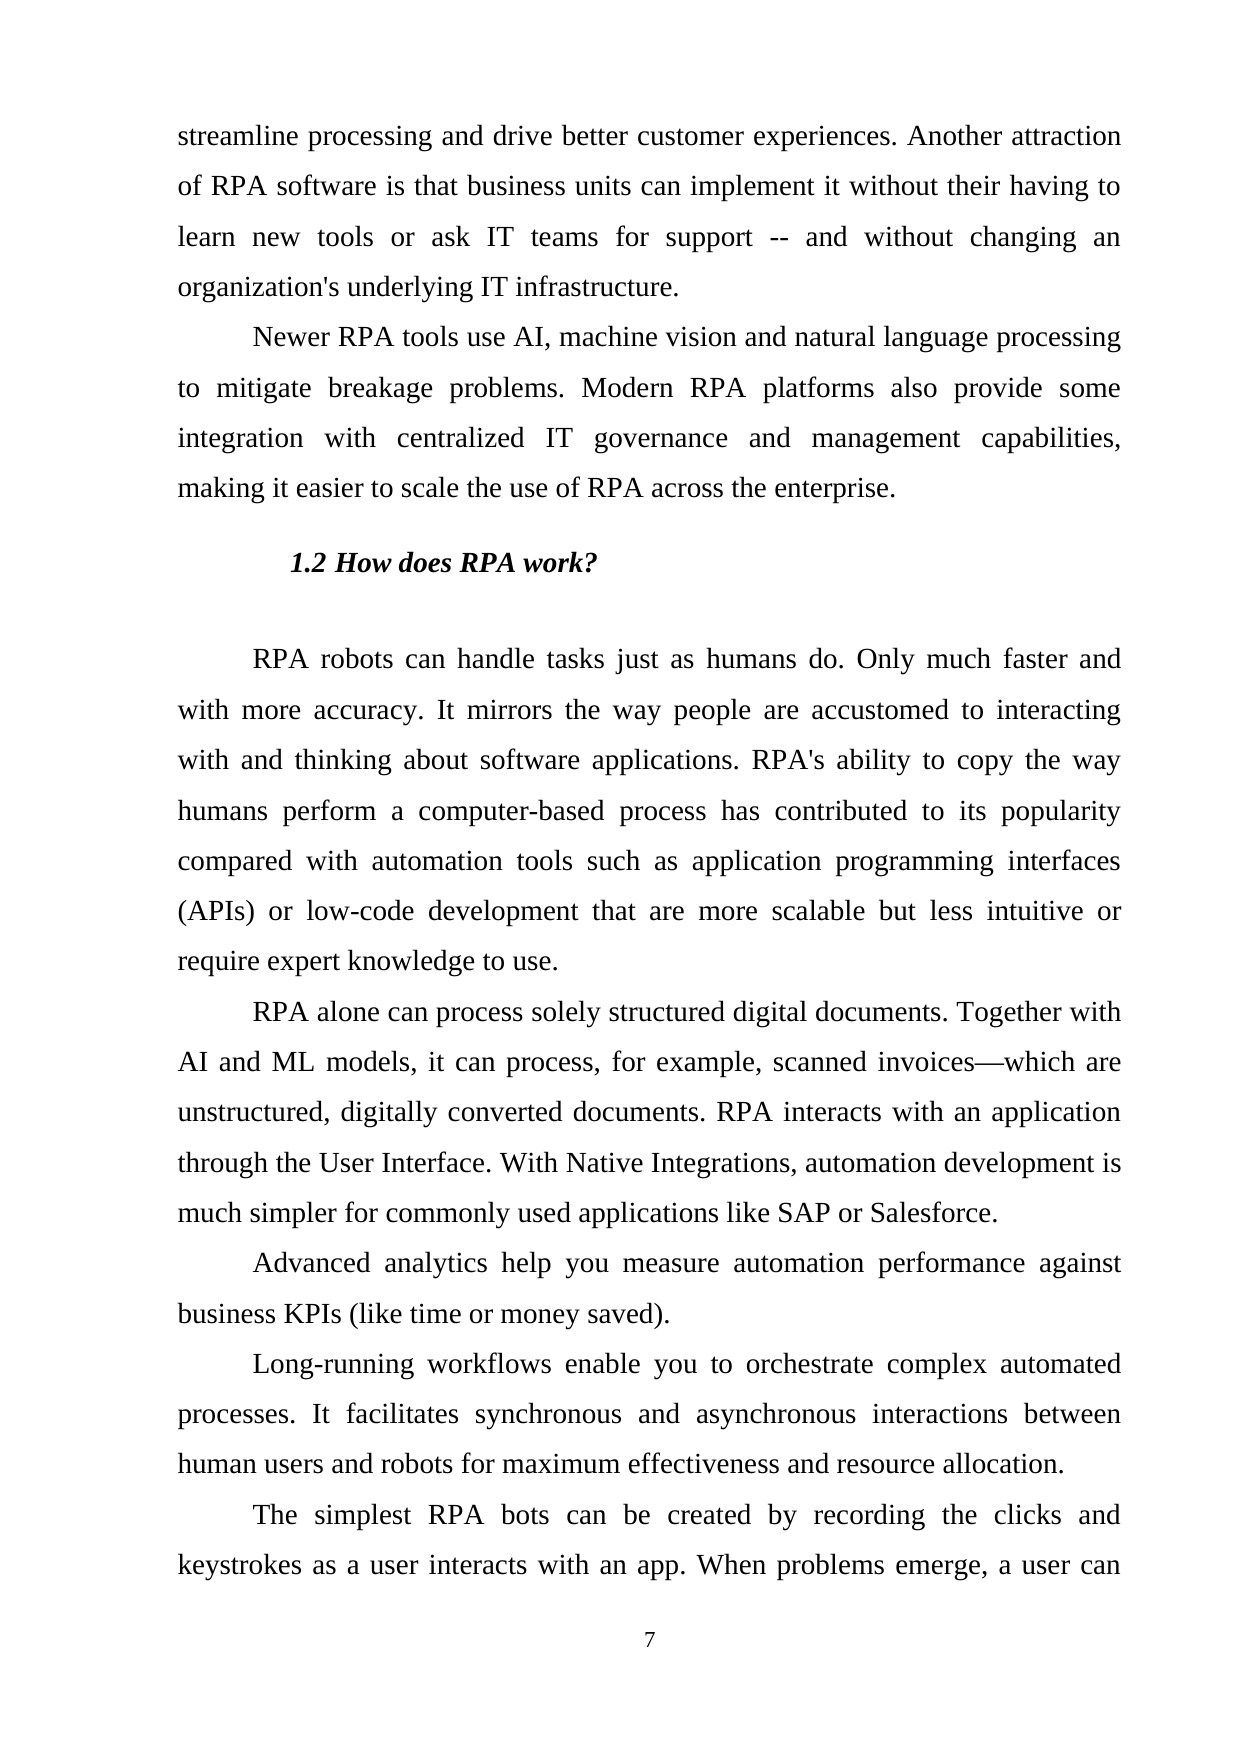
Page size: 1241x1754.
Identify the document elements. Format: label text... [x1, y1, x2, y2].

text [177, 118, 1122, 303]
text Advanced analytics help you measure automation performance against business KPIs (like time or money saved). [177, 1245, 1122, 1329]
text Newer RPA tools use AI, machine vision and natural language processing to mitigate breakage problems. Modern RPA platforms also provide some integration with centralized IT governance and management capabilities, making it easier to scale the use of RPA across the enterprise. [177, 319, 1122, 504]
text RPA robots can handle tasks just as humans do. Only much faster and with more accuracy. It mirrors the way people are accustomed to interacting with and thinking about software applications. RPA's ability to copy the way humans perform a computer-based process has contributed to its popularity compared with automation tools such as application programming interfaces (APIs) or low-code development that are more scalable but less intuitive or require expert knowledge to use. [177, 642, 1122, 977]
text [177, 1497, 1122, 1581]
text Long-running workflows enable you to orchestrate complex automated processes. It facilitates synchronous and asynchronous interactions between human users and robots for maximum effectiveness and resource allocation. [177, 1346, 1122, 1480]
text RPA alone can process solely structured digital documents. Together with AI and ML models, it can process, for example, scanned invoices—which are unstructured, digitally converted documents. RPA interacts with an application through the User Interface. With Native Integrations, automation development is much simpler for commonly used applications like SAP or Salesforce. [177, 994, 1122, 1229]
subtitle How does RPA work? [290, 546, 1122, 579]
